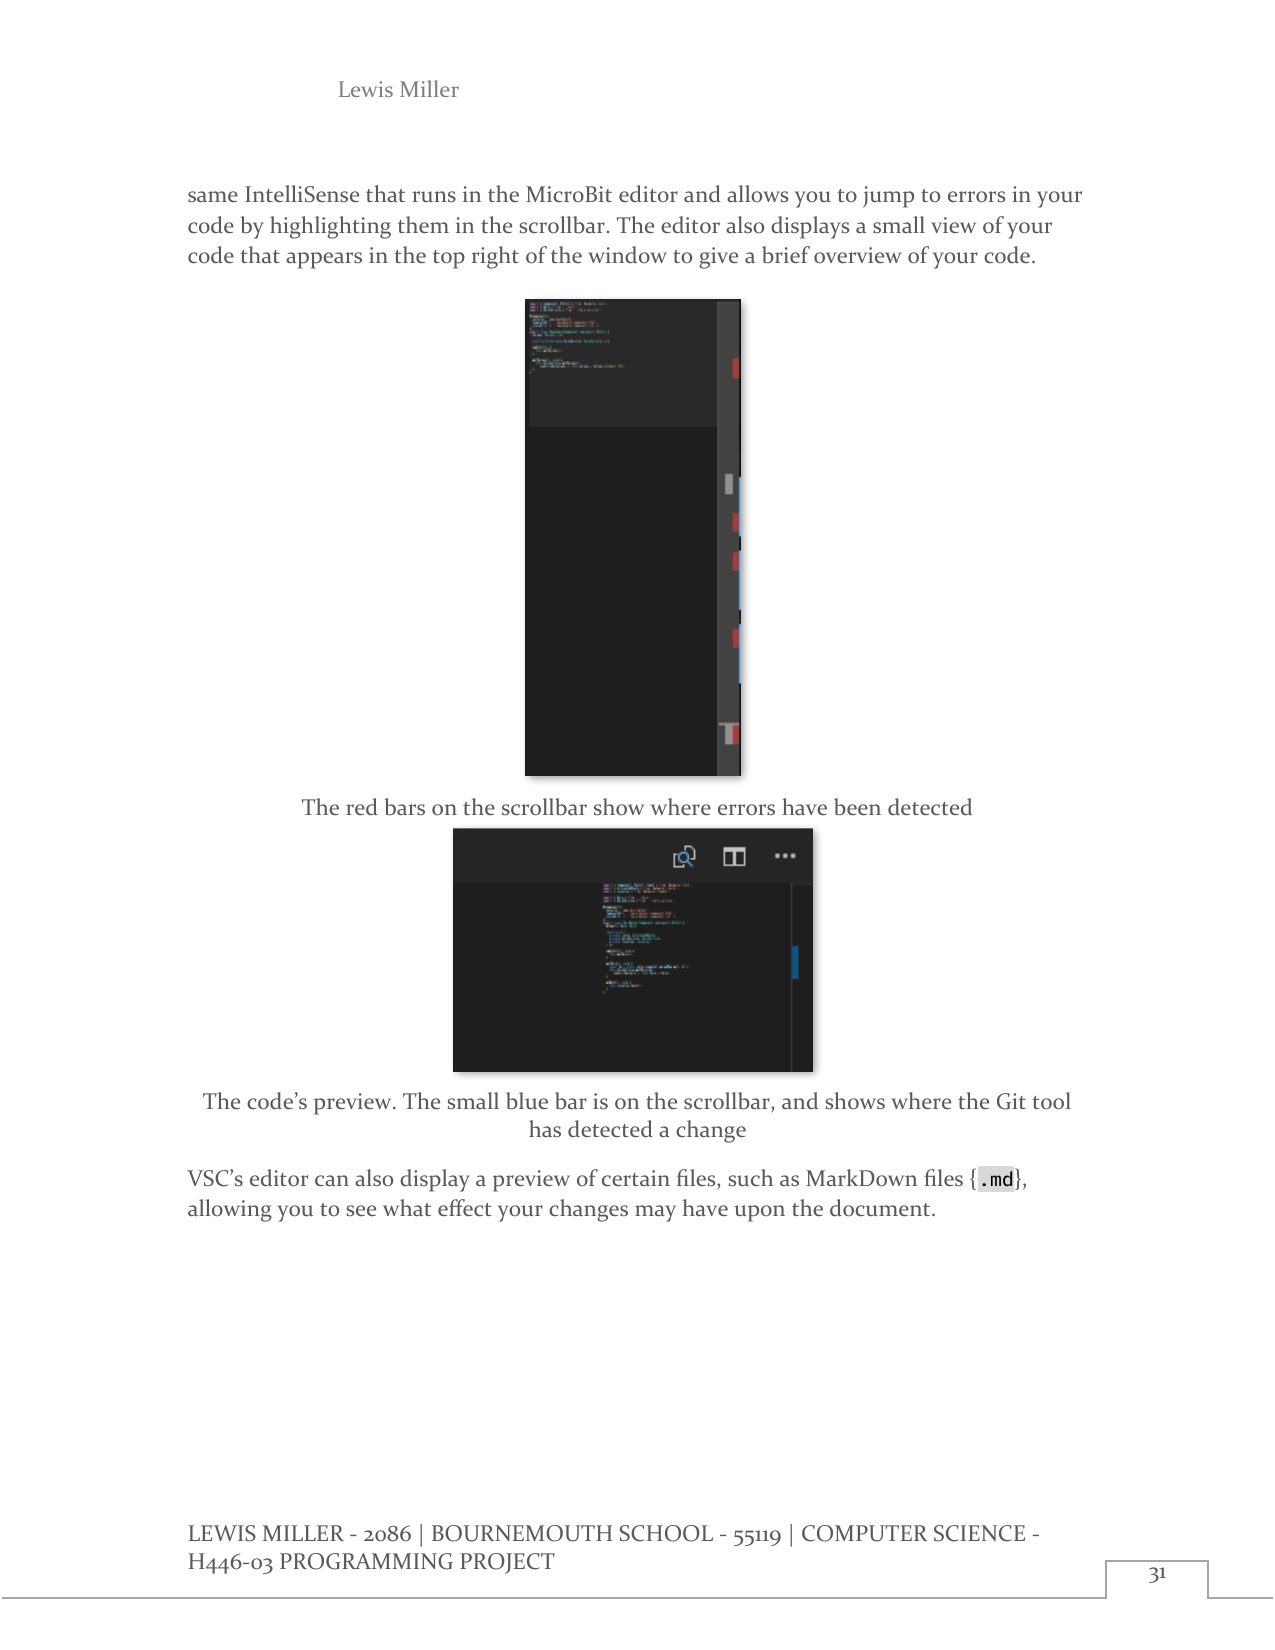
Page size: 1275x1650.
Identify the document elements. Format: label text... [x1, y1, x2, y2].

text VSC’s editor can also display a preview of certain files, such as MarkDown files {.md}, allowing you to see what effect your changes may have upon the document. [187, 1164, 1088, 1223]
text The code’s preview. The small blue bar is on the scrollbar, and shows where the Git tool has detected a change [187, 1087, 1088, 1143]
text The red bars on the scrollbar show where errors have been detected [187, 793, 1088, 821]
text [187, 180, 1088, 269]
picture [525, 299, 741, 776]
picture [453, 827, 813, 1072]
